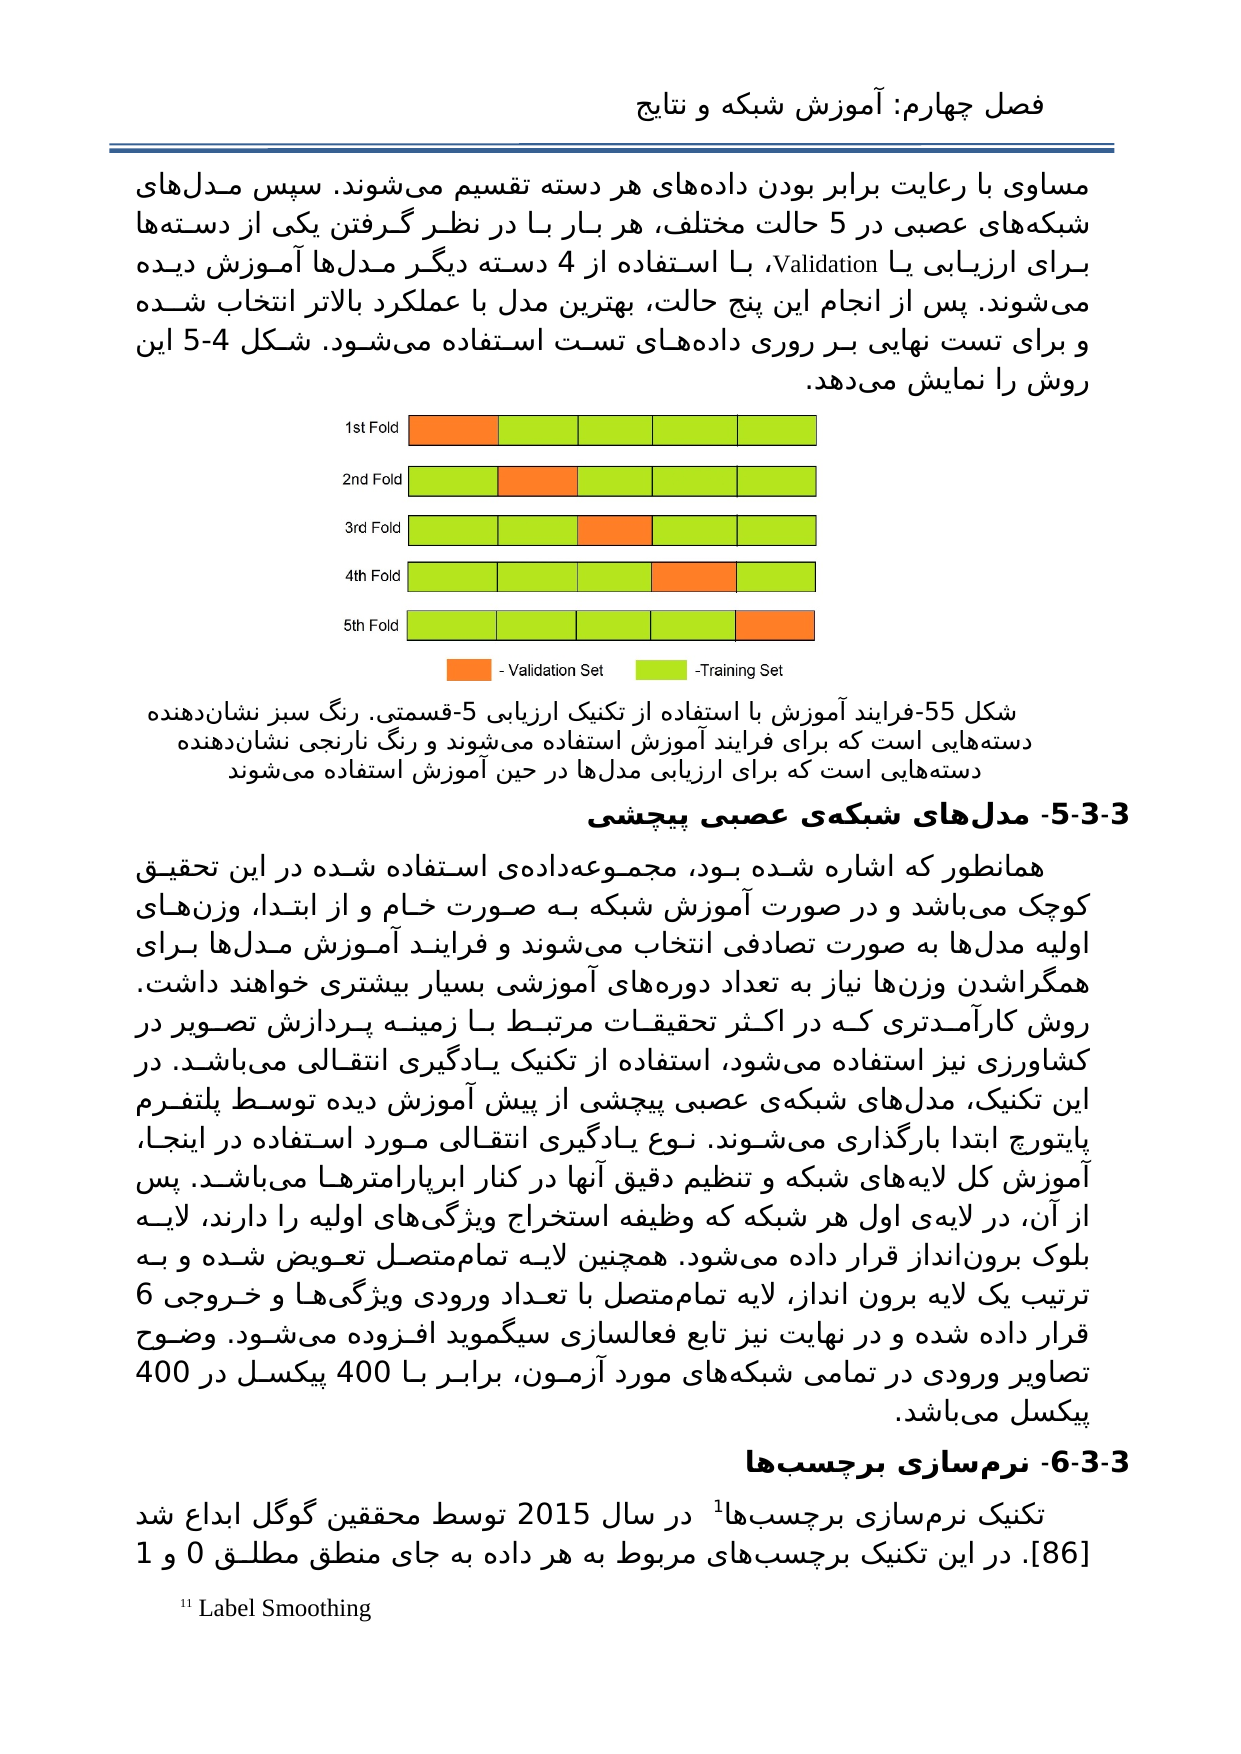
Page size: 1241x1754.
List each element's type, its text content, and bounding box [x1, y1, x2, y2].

subtitle نرم‌سازی برچسب‌ها [135, 1446, 1030, 1480]
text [135, 1497, 1090, 1570]
picture [340, 413, 823, 681]
table_header [135, 414, 1074, 697]
subtitle مدل‌های شبکه‌ی عصبی پیچشی [135, 797, 1030, 831]
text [135, 168, 1090, 396]
text همانطور که اشاره شده بود، مجموعه‌داده‌ی استفاده شده در این تحقیق کوچک می‌باشد و در صورت آموزش شبکه به صورت خام و از ابتدا، وزن‌های اولیه مدل‌ها به صورت تصادفی انتخاب می‌شوند و فرایند آموزش مدل‌ها برای همگرا‌شدن وزن‌ها نیاز به تعداد دوره‌های آموزشی بسیار بیشتری خواهند داشت. روش کارآمدتری که در اکثر تحقیقات مرتبط با زمینه پردازش تصویر در کشاورزی نیز استفاده می‌شود، استفاده از تکنیک یادگیری انتقالی می‌باشد. در این تکنیک، مدل‌های شبکه‌ی عصبی پیچشی از پیش آموزش دیده توسط پلتفرم پایتورچ ابتدا بارگذاری می‌شوند. نوع یادگیری انتقالی مورد استفاده در اینجا، آموزش کل لایه‌های شبکه و تنظیم دقیق آنها در کنار ابرپارامترها می‌باشد. پس از آن، در لایه‌ی اول هر شبکه که وظیفه استخراج ویژگی‌های اولیه را دارند، لایه بلوک برون‌انداز قرار داده می‌شود. همچنین لایه تمام‌متصل تعویض شده و به ترتیب یک لایه برون انداز، لایه تمام‌متصل با تعداد ورودی ویژگی‌ها و خروجی 6 قرار داده شده و در نهایت نیز تابع فعالسازی سیگموید افزوده می‌شود. وضوح تصاویر ورودی در تمامی شبکه‌های مورد آزمون، برابر با 400 پیکسل در 400 پیکسل می‌باشد. [135, 849, 1090, 1428]
